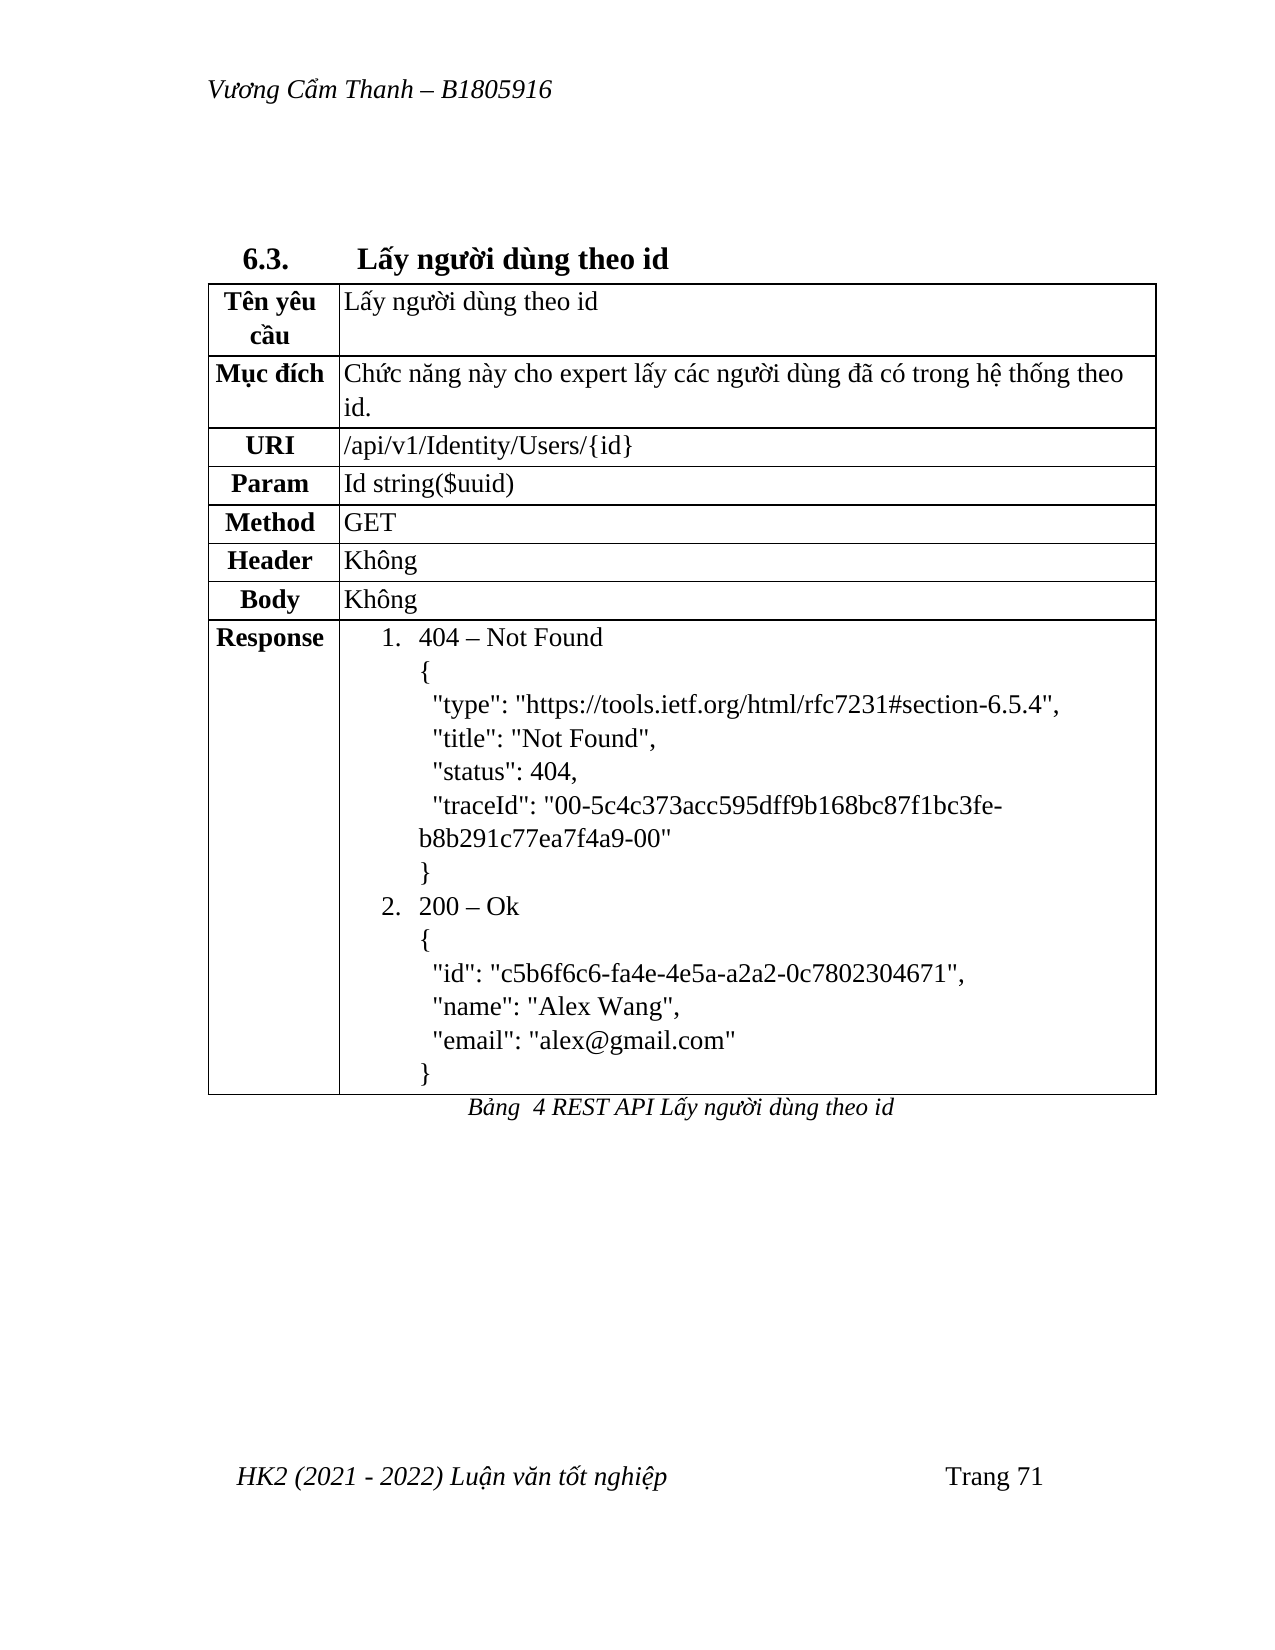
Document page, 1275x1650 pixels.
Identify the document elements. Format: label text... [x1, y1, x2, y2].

table_cell Không [340, 544, 1155, 581]
table_cell Id string($uuid) [340, 467, 1155, 504]
table_cell Param [209, 467, 339, 504]
table_cell GET [340, 506, 1155, 542]
table_cell Header [209, 544, 339, 581]
table_cell Chức năng này cho expert lấy các người dùng đã có trong hệ thống theo id. [340, 357, 1155, 427]
table_cell Mục đích [209, 357, 339, 427]
table_header Tên yêu cầu [209, 285, 339, 355]
table_cell URI [209, 429, 339, 466]
table_cell /api/v1/Identity/Users/{id} [340, 429, 1155, 466]
table_cell Response [209, 621, 339, 1094]
table_cell Body [209, 582, 339, 619]
table_cell 404 – Not Found { "type": "https://tools.ietf.org/html/rfc7231#section-6.5.4", "title": "Not Found", "status": 404, "traceId": "00-5c4c373acc595dff9b168bc87f1bc3fe-b8b291c77ea7f4a9-00" } 200 – Ok { "id": "c5b6f6c6-fa4e-4e5a-a2a2-0c7802304671", "name": "Alex Wang", "email": "alex@gmail.com" } [340, 621, 1155, 1094]
table_cell Không [340, 582, 1155, 619]
subtitle Lấy người dùng theo id [236, 240, 1157, 276]
table_header Lấy người dùng theo id [340, 285, 1155, 355]
table_cell Method [209, 506, 339, 542]
